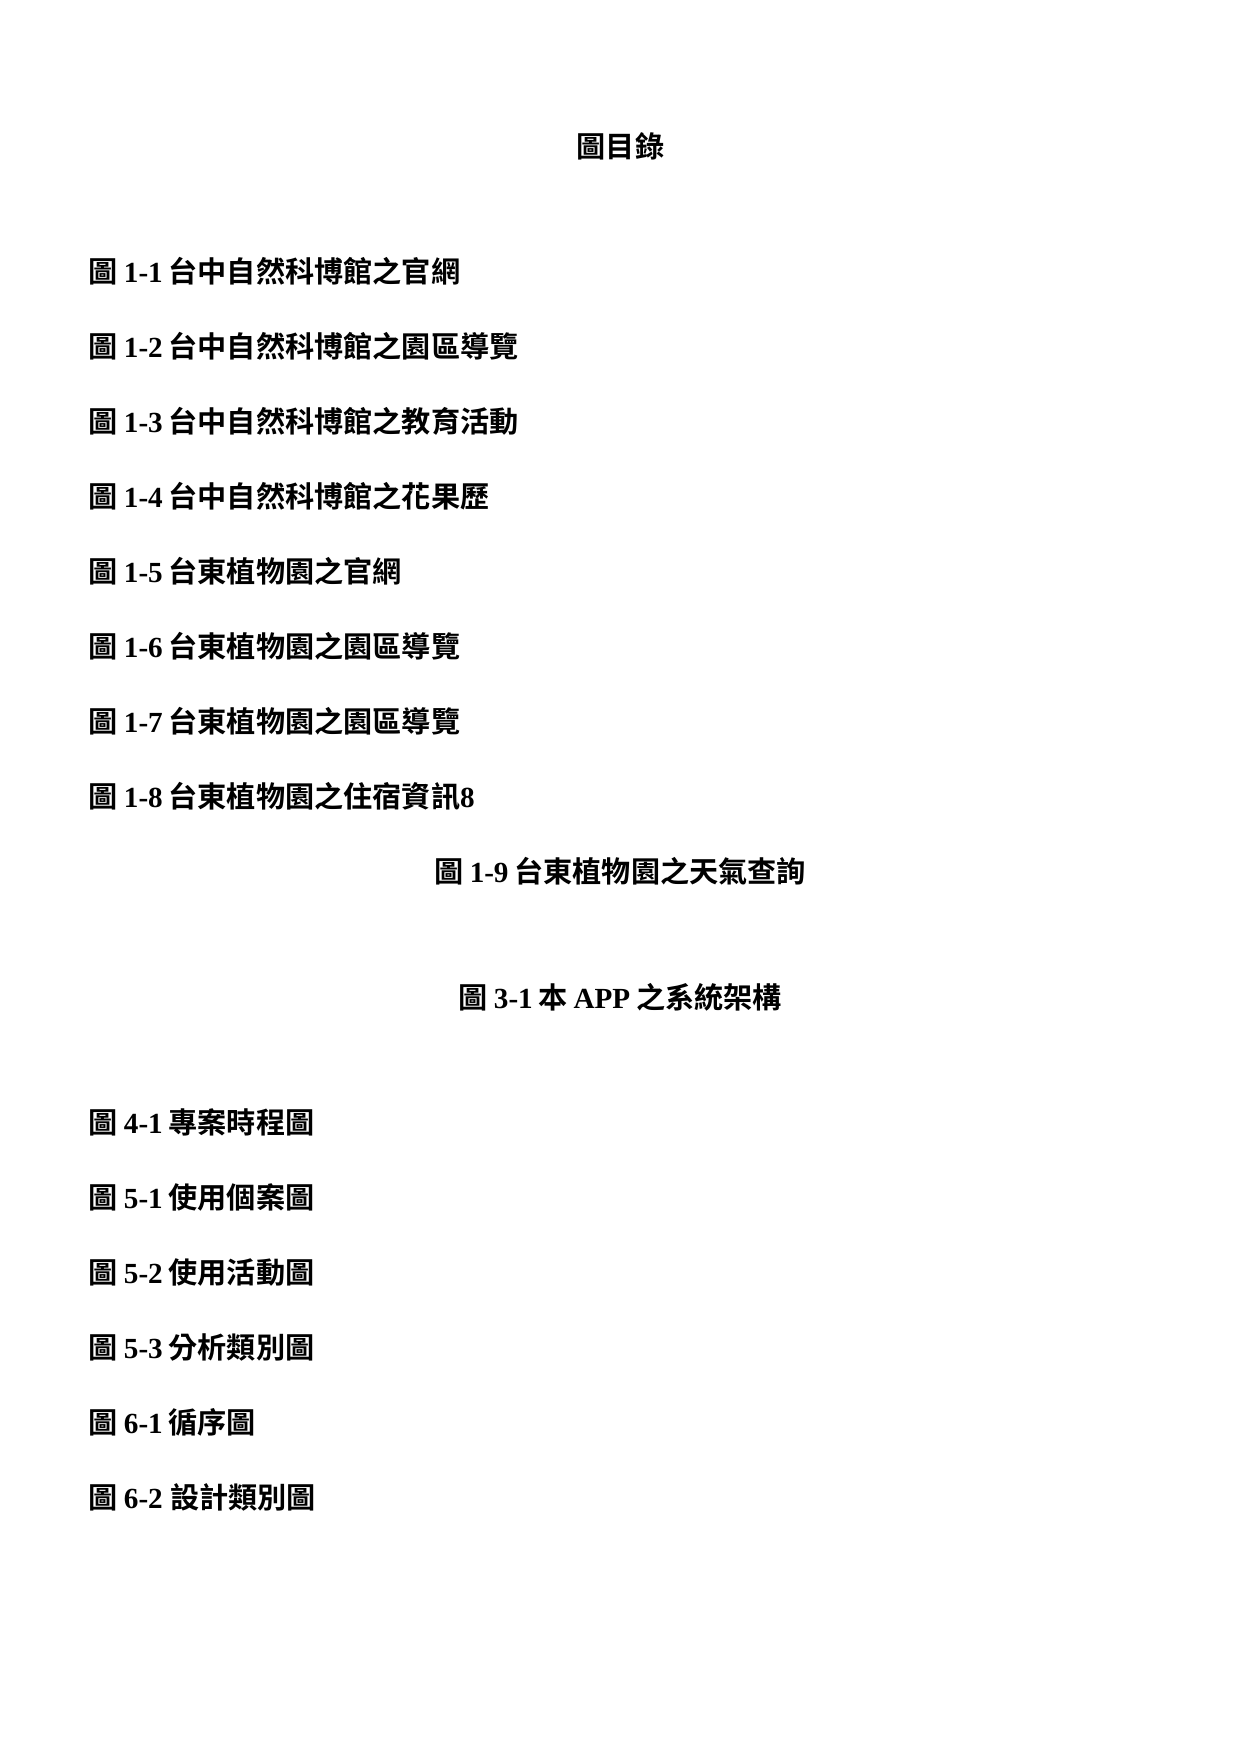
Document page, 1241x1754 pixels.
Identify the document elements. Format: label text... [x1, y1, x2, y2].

text 圖1-8台東植物園之住宿資訊 8 [89, 758, 1152, 833]
text 圖1-4台中自然科博館之花果歷 6 [89, 458, 1152, 533]
text 圖3-1本APP之系統架構 11 [89, 958, 1152, 1033]
text 圖1-6台東植物園之園區導覽 7 [89, 608, 1152, 683]
text 圖6-2 設計類別圖 21 [89, 1458, 1152, 1533]
text 圖1-5台東植物園之官網 7 [89, 533, 1152, 608]
text 圖4-1專案時程圖 14 [89, 1083, 1152, 1158]
text 圖目錄 [89, 107, 1152, 182]
text 圖1-2台中自然科博館之園區導覽 5 [89, 308, 1152, 383]
text 圖6-1循序圖 20 [89, 1383, 1152, 1458]
text 圖5-2使用活動圖 18 [89, 1233, 1152, 1308]
text 圖5-3分析類別圖 19 [89, 1308, 1152, 1383]
text 圖1-1台中自然科博館之官網 4 [89, 233, 1152, 308]
text 圖1-9台東植物園之天氣查詢 9 [89, 833, 1152, 908]
text 圖1-7台東植物園之園區導覽 8 [89, 683, 1152, 758]
text 圖1-3台中自然科博館之教育活動 5 [89, 383, 1152, 458]
text 圖5-1使用個案圖 17 [89, 1158, 1152, 1233]
